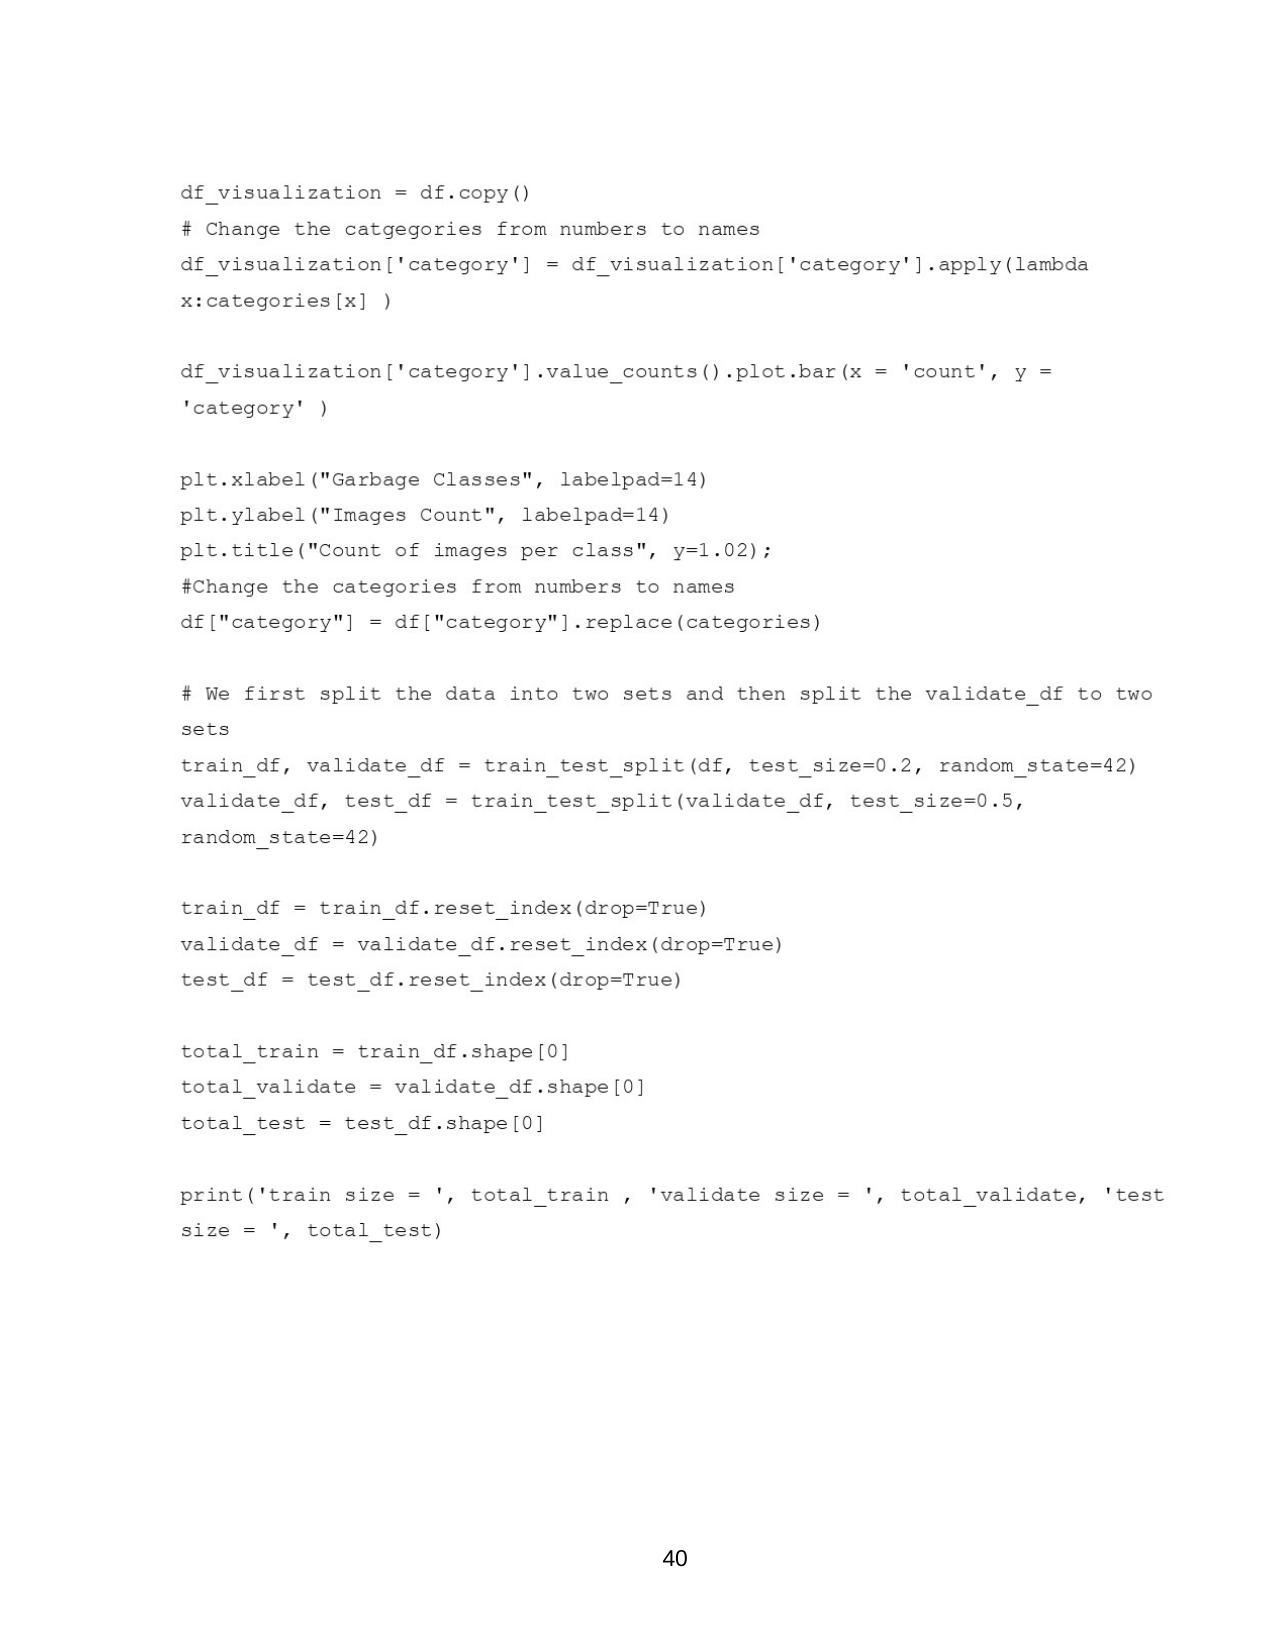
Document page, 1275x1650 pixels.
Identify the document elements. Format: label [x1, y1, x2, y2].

picture [150, 150, 1200, 1501]
